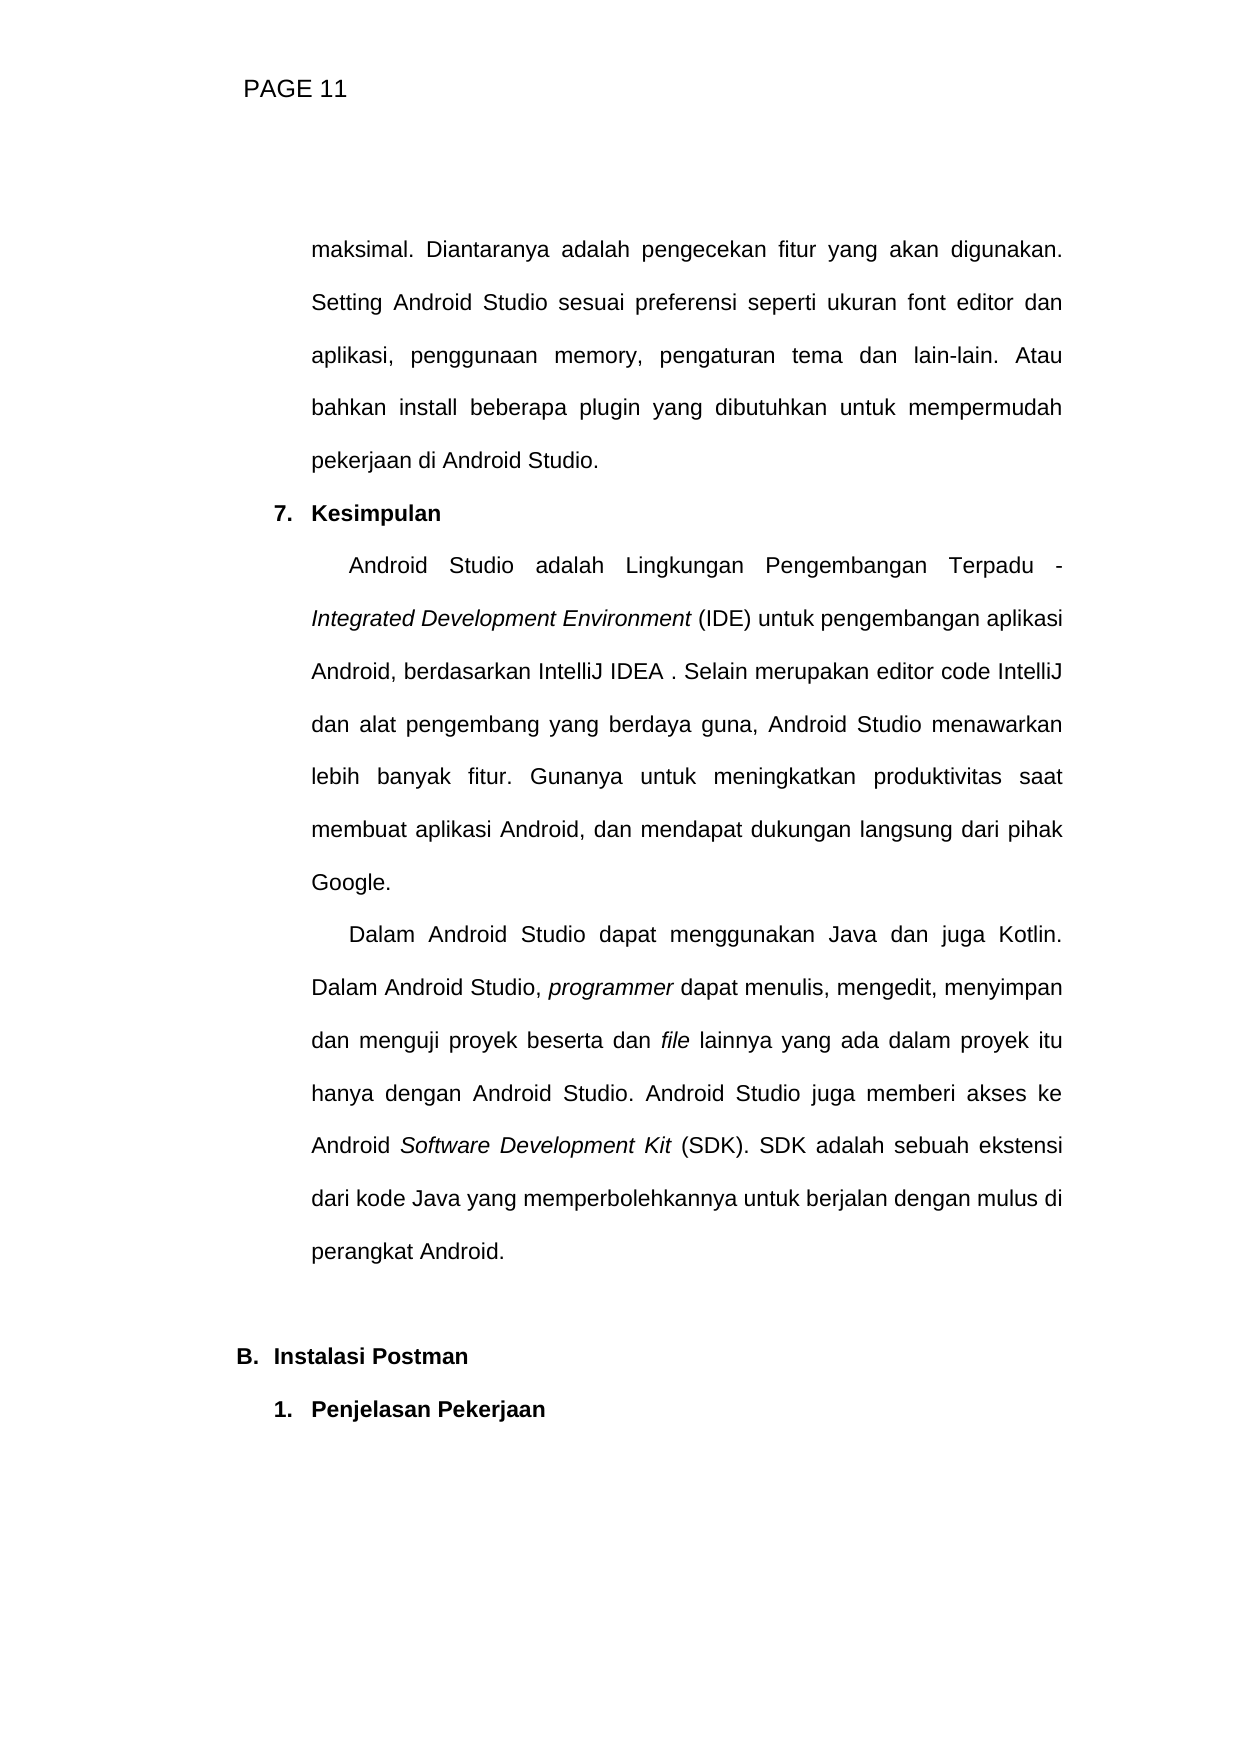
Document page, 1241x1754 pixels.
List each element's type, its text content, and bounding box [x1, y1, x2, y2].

title Kesimpulan [274, 500, 1063, 526]
title Penjelasan Pekerjaan [274, 1396, 1063, 1422]
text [311, 236, 1063, 473]
text Dalam Android Studio dapat menggunakan Java dan juga Kotlin. Dalam Android Studio, programmer dapat menulis, mengedit, menyimpan dan menguji proyek beserta dan file lainnya yang ada dalam proyek itu hanya dengan Android Studio. Android Studio juga memberi akses ke Android Software Development Kit (SDK). SDK adalah sebuah ekstensi dari kode Java yang memperbolehkannya untuk berjalan dengan mulus di perangkat Android. [311, 921, 1063, 1264]
title Instalasi Postman [236, 1343, 1063, 1369]
text Android Studio adalah Lingkungan Pengembangan Terpadu - Integrated Development Environment (IDE) untuk pengembangan aplikasi Android, berdasarkan IntelliJ IDEA . Selain merupakan editor code IntelliJ dan alat pengembang yang berdaya guna, Android Studio menawarkan lebih banyak fitur. Gunanya untuk meningkatkan produktivitas saat membuat aplikasi Android, dan mendapat dukungan langsung dari pihak Google. [311, 552, 1063, 895]
